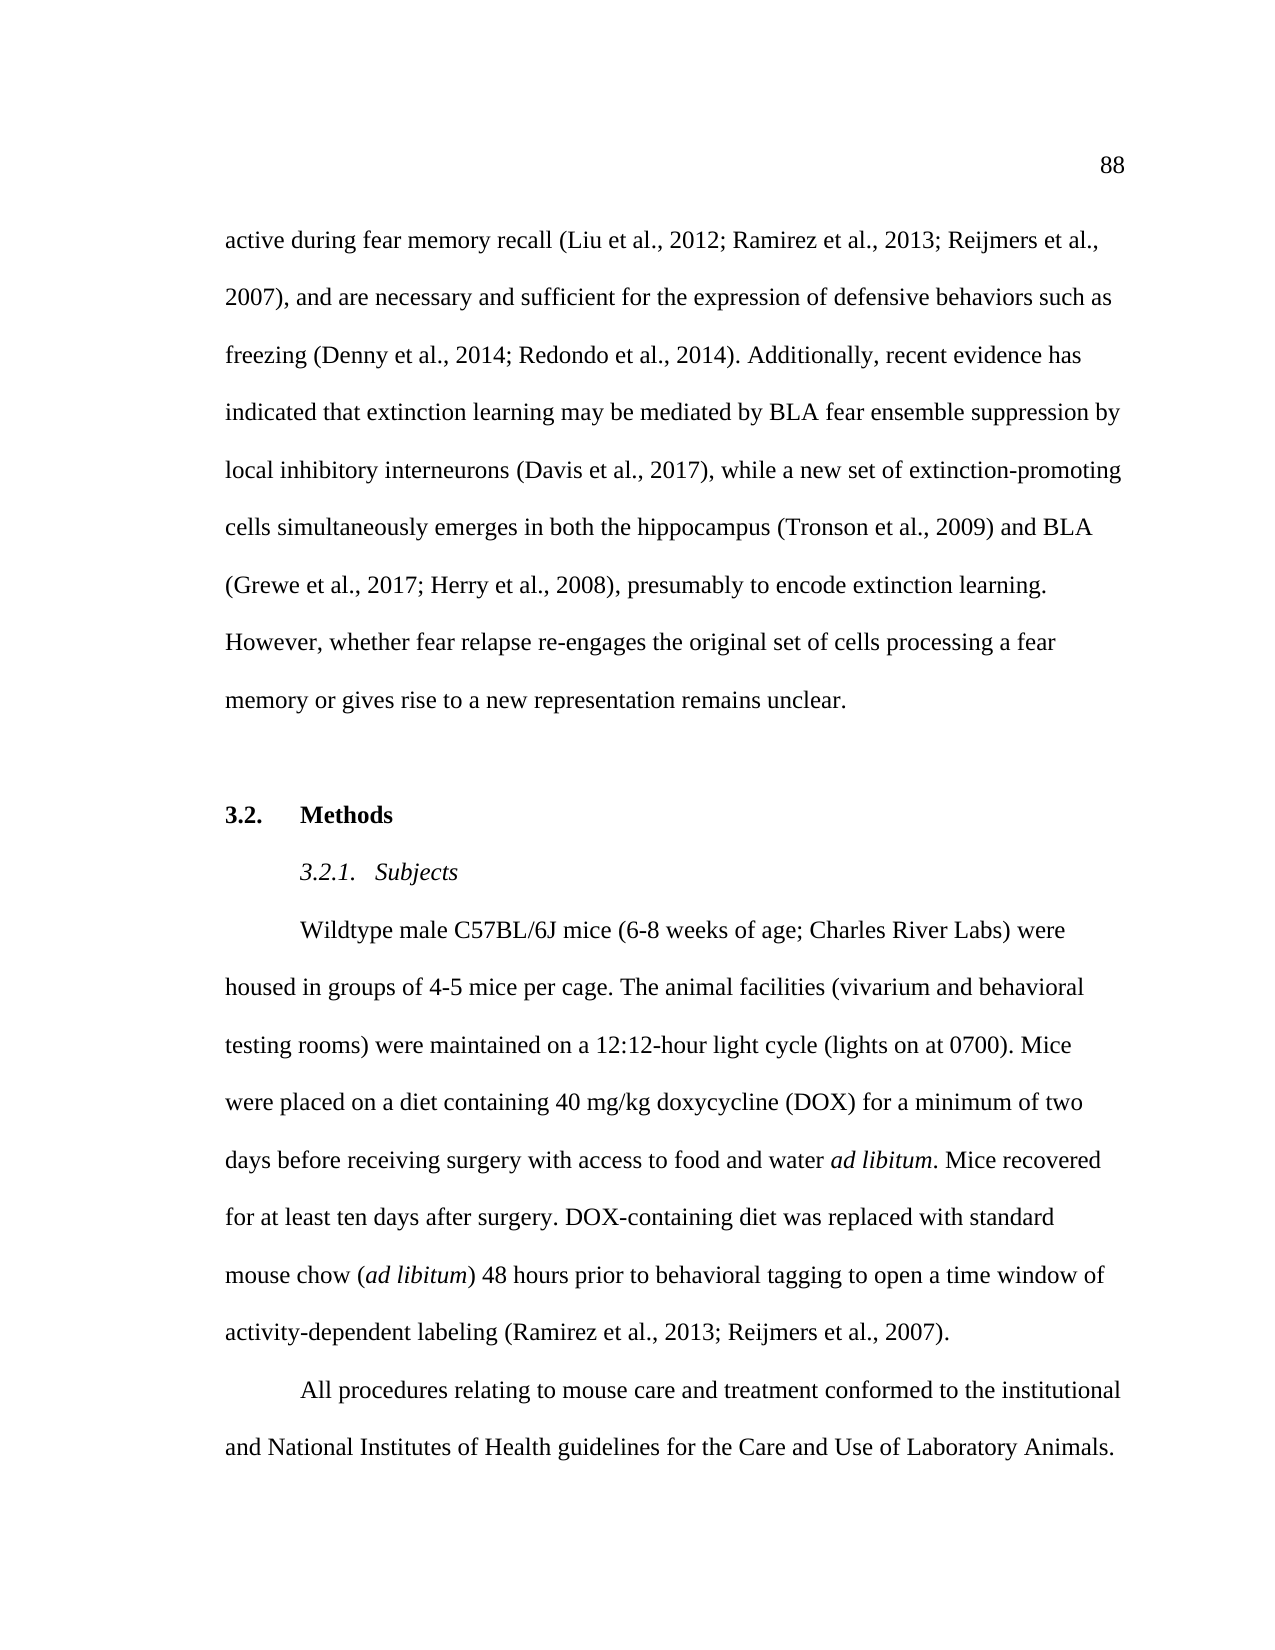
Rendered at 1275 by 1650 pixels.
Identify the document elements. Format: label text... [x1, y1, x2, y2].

text Wildtype male C57BL/6J mice (6-8 weeks of age; Charles River Labs) were housed in groups of 4-5 mice per cage. The animal facilities (vivarium and behavioral testing rooms) were maintained on a 12:12-hour light cycle (lights on at 0700). Mice were placed on a diet containing 40 mg/kg doxycycline (DOX) for a minimum of two days before receiving surgery with access to food and water ad libitum. Mice recovered for at least ten days after surgery. DOX-containing diet was replaced with standard mouse chow (ad libitum) 48 hours prior to behavioral tagging to open a time window of activity-dependent labeling (Ramirez et al., 2013; Reijmers et al., 2007). [225, 915, 1125, 1346]
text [225, 1375, 1125, 1461]
subtitle Subjects [300, 857, 1125, 886]
subtitle Methods [225, 800, 1125, 829]
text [225, 225, 1125, 714]
